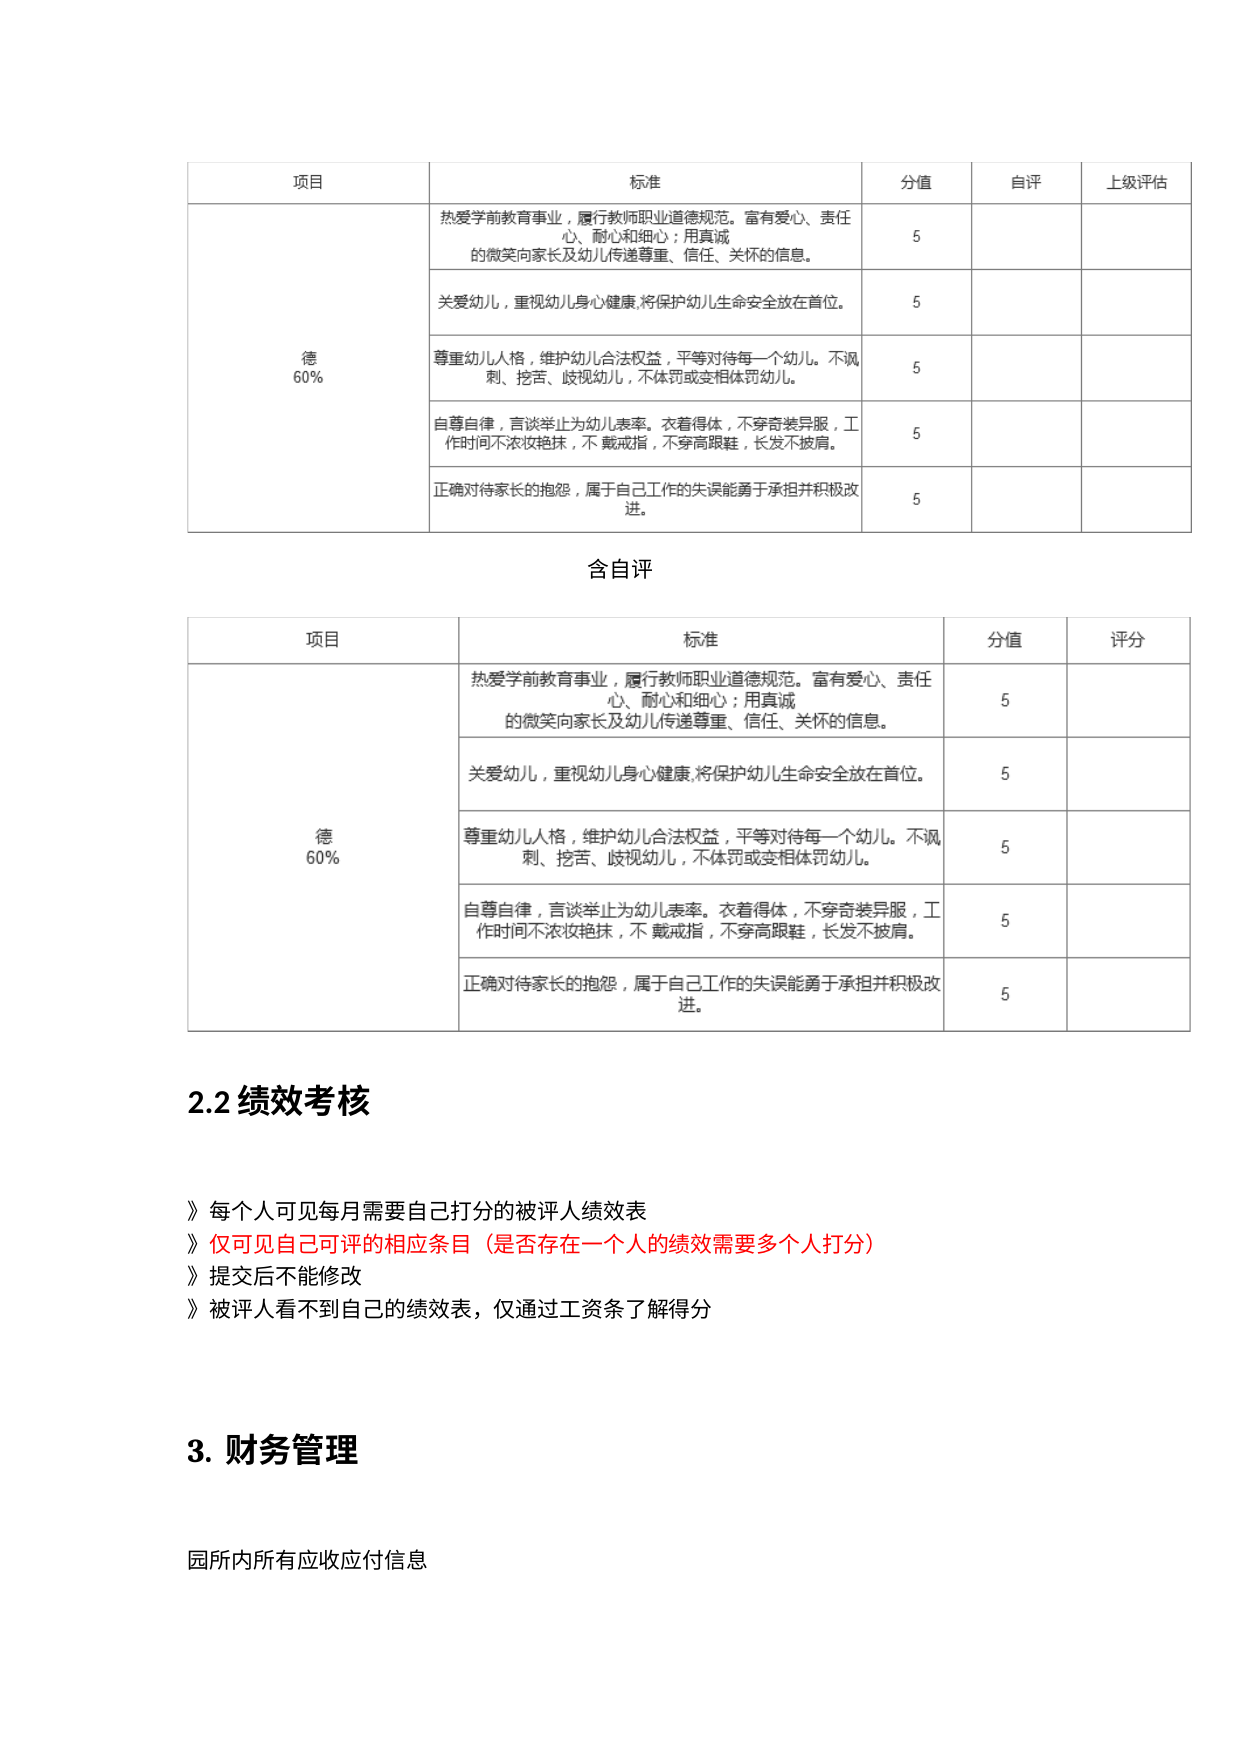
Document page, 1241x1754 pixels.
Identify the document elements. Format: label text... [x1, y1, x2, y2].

subtitle 财务管理 [187, 1416, 1053, 1481]
text 》每个人可见每月需要自己打分的被评人绩效表 [187, 1194, 1053, 1226]
text 》被评人看不到自己的绩效表，仅通过工资条了解得分 [187, 1291, 1053, 1324]
picture [187, 162, 1192, 533]
subtitle 2.2绩效考核 [187, 1067, 1053, 1132]
text 含自评 [187, 552, 1053, 584]
text 》仅可见自己可评的相应条目（是否存在一个人的绩效需要多个人打分） [187, 1226, 1053, 1259]
text 》提交后不能修改 [187, 1259, 1053, 1291]
picture [187, 617, 1191, 1032]
text 园所内所有应收应付信息 [187, 1543, 1053, 1576]
